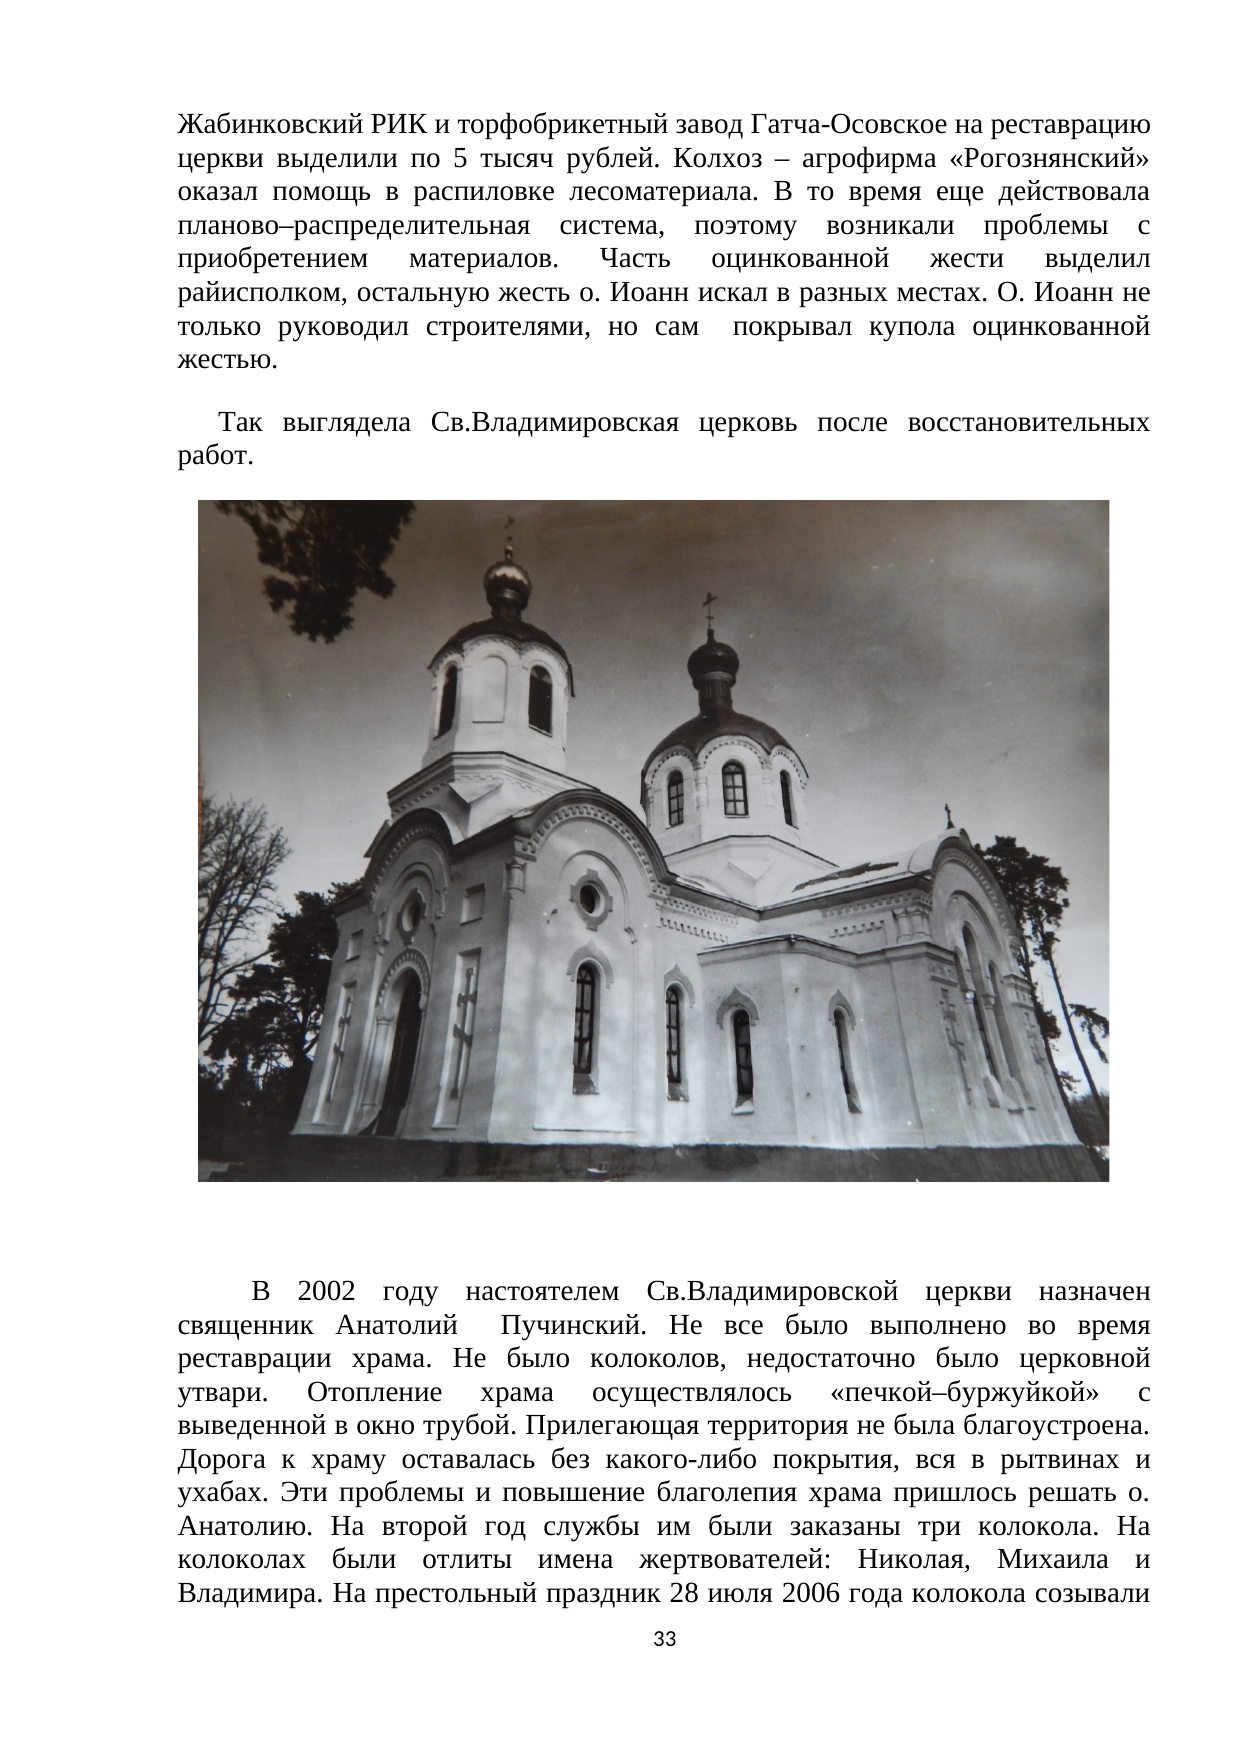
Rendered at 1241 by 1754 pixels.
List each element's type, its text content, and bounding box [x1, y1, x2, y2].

picture [198, 500, 1110, 1182]
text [177, 106, 1152, 375]
text Так выглядела Св.Владимировская церковь после восстановительных работ. [177, 404, 1152, 471]
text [177, 1273, 1152, 1609]
